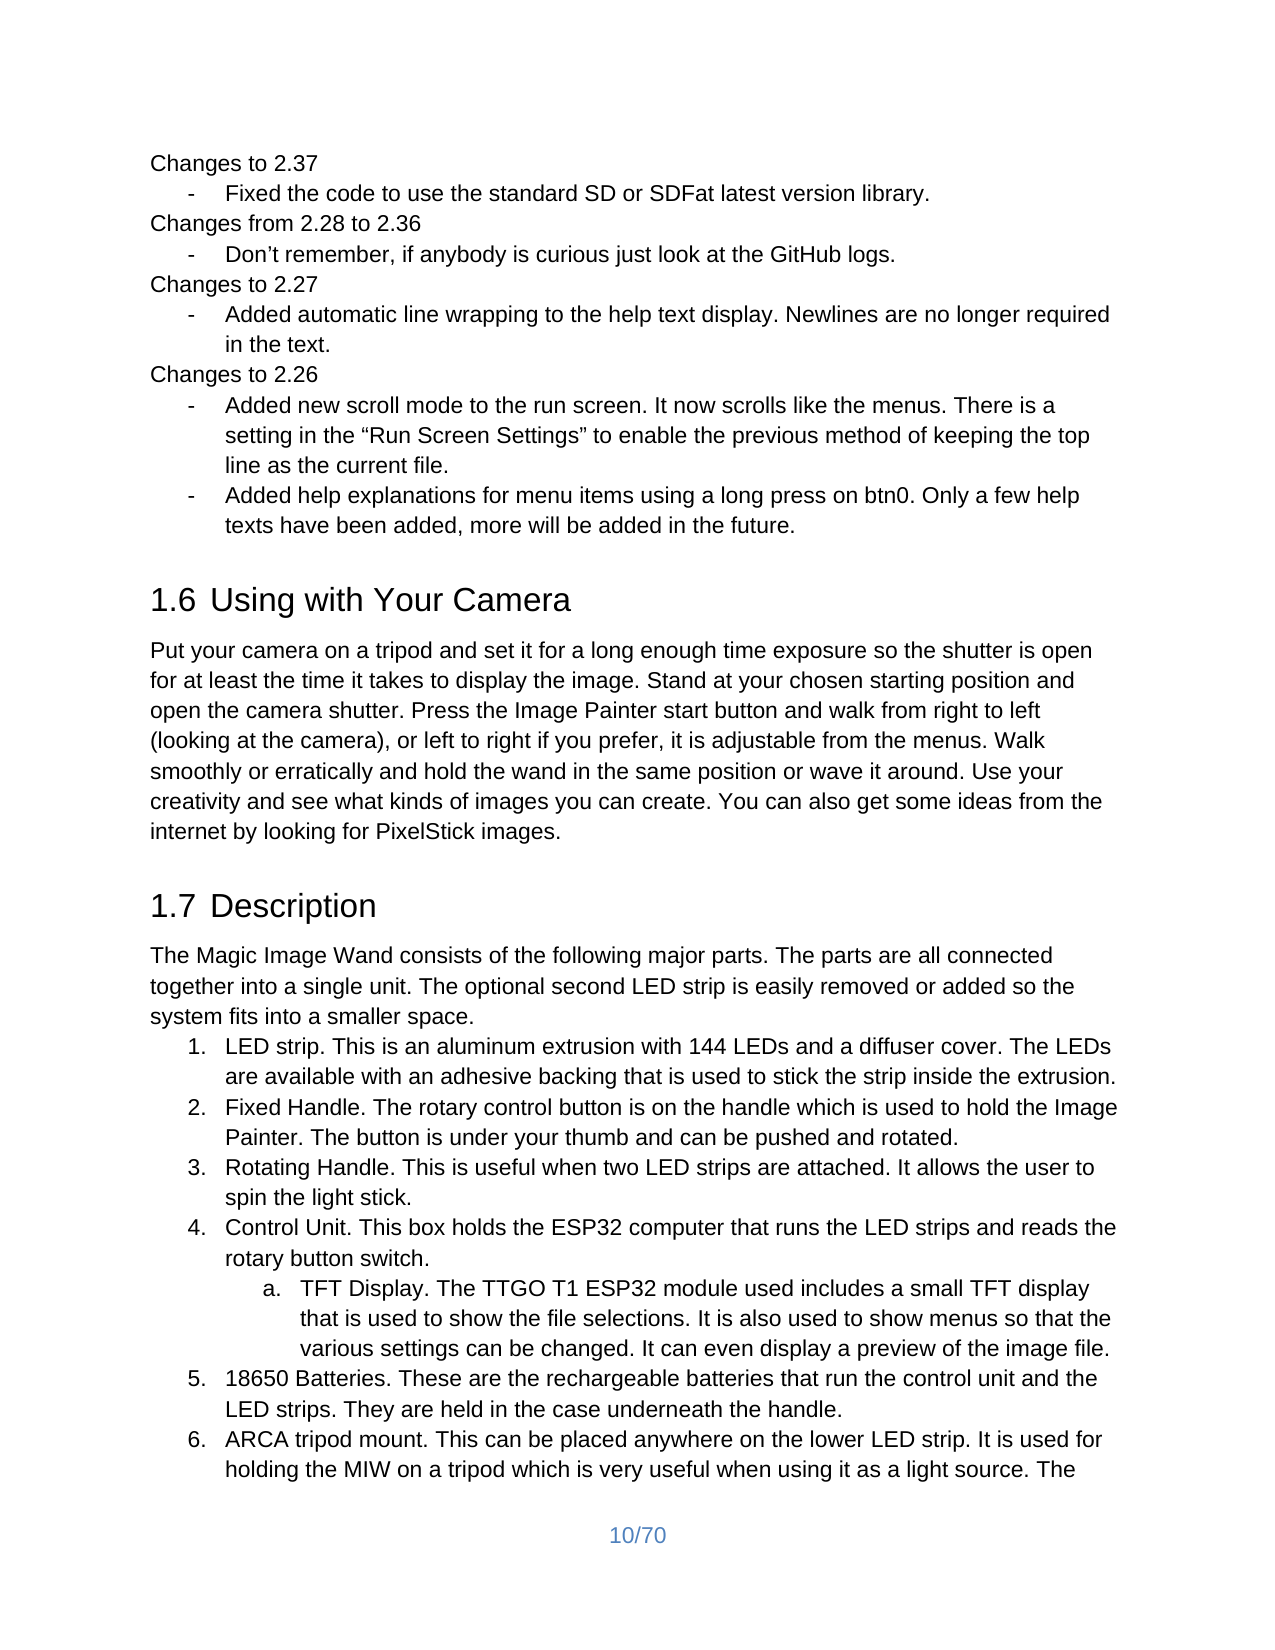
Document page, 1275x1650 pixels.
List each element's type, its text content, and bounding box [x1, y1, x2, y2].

list Control Unit. This box holds the ESP32 computer that runs the LED strips and reads the rotary button switch. [187, 1214, 1125, 1271]
subtitle Description [150, 886, 1125, 924]
text Changes to 2.27 [150, 271, 1125, 297]
text Changes to 2.26 [150, 361, 1125, 388]
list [187, 1426, 1125, 1482]
text The Magic Image Wand consists of the following major parts. The parts are all connected together into a single unit. The optional second LED strip is easily removed or added so the system fits into a smaller space. [150, 942, 1125, 1029]
list Fixed Handle. The rotary control button is on the handle which is used to hold the Image Painter. The button is under your thumb and can be pushed and rotated. [187, 1093, 1125, 1150]
list Added help explanations for menu items using a long press on btn0. Only a few help texts have been added, more will be added in the future. [187, 482, 1125, 539]
list 18650 Batteries. These are the rechargeable batteries that run the control unit and the LED strips. They are held in the case underneath the handle. [187, 1365, 1125, 1422]
list Added automatic line wrapping to the help text display. Newlines are no longer required in the text. [187, 301, 1125, 358]
text Changes to 2.37 [150, 150, 1125, 176]
list Fixed the code to use the standard SD or SDFat latest version library. [187, 180, 1125, 207]
subtitle Using with Your Camera [150, 580, 1125, 619]
list Rotating Handle. This is useful when two LED strips are attached. It allows the user to spin the light stick. [187, 1154, 1125, 1211]
list TFT Display. The TTGO T1 ESP32 module used includes a small TFT display that is used to show the file selections. It is also used to show menus so that the various settings can be changed. It can even display a preview of the image file. [262, 1275, 1125, 1362]
list Don’t remember, if anybody is curious just look at the GitHub logs. [187, 241, 1125, 267]
text Put your camera on a tripod and set it for a long enough time exposure so the shutter is open for at least the time it takes to display the image. Stand at your chosen starting position and open the camera shutter. Press the Image Painter start button and walk from right to left (looking at the camera), or left to right if you prefer, it is adjustable from the menus. Walk smoothly or erratically and hold the wand in the same position or wave it around. Use your creativity and see what kinds of images you can create. You can also get some ideas from the internet by looking for PixelStick images. [150, 637, 1125, 844]
text Changes from 2.28 to 2.36 [150, 210, 1125, 237]
list LED strip. This is an aluminum extrusion with 144 LEDs and a diffuser cover. The LEDs are available with an adhesive backing that is used to stick the strip inside the extrusion. [187, 1033, 1125, 1090]
list Added new scroll mode to the run screen. It now scrolls like the menus. There is a setting in the “Run Screen Settings” to enable the previous method of keeping the top line as the current file. [187, 392, 1125, 478]
